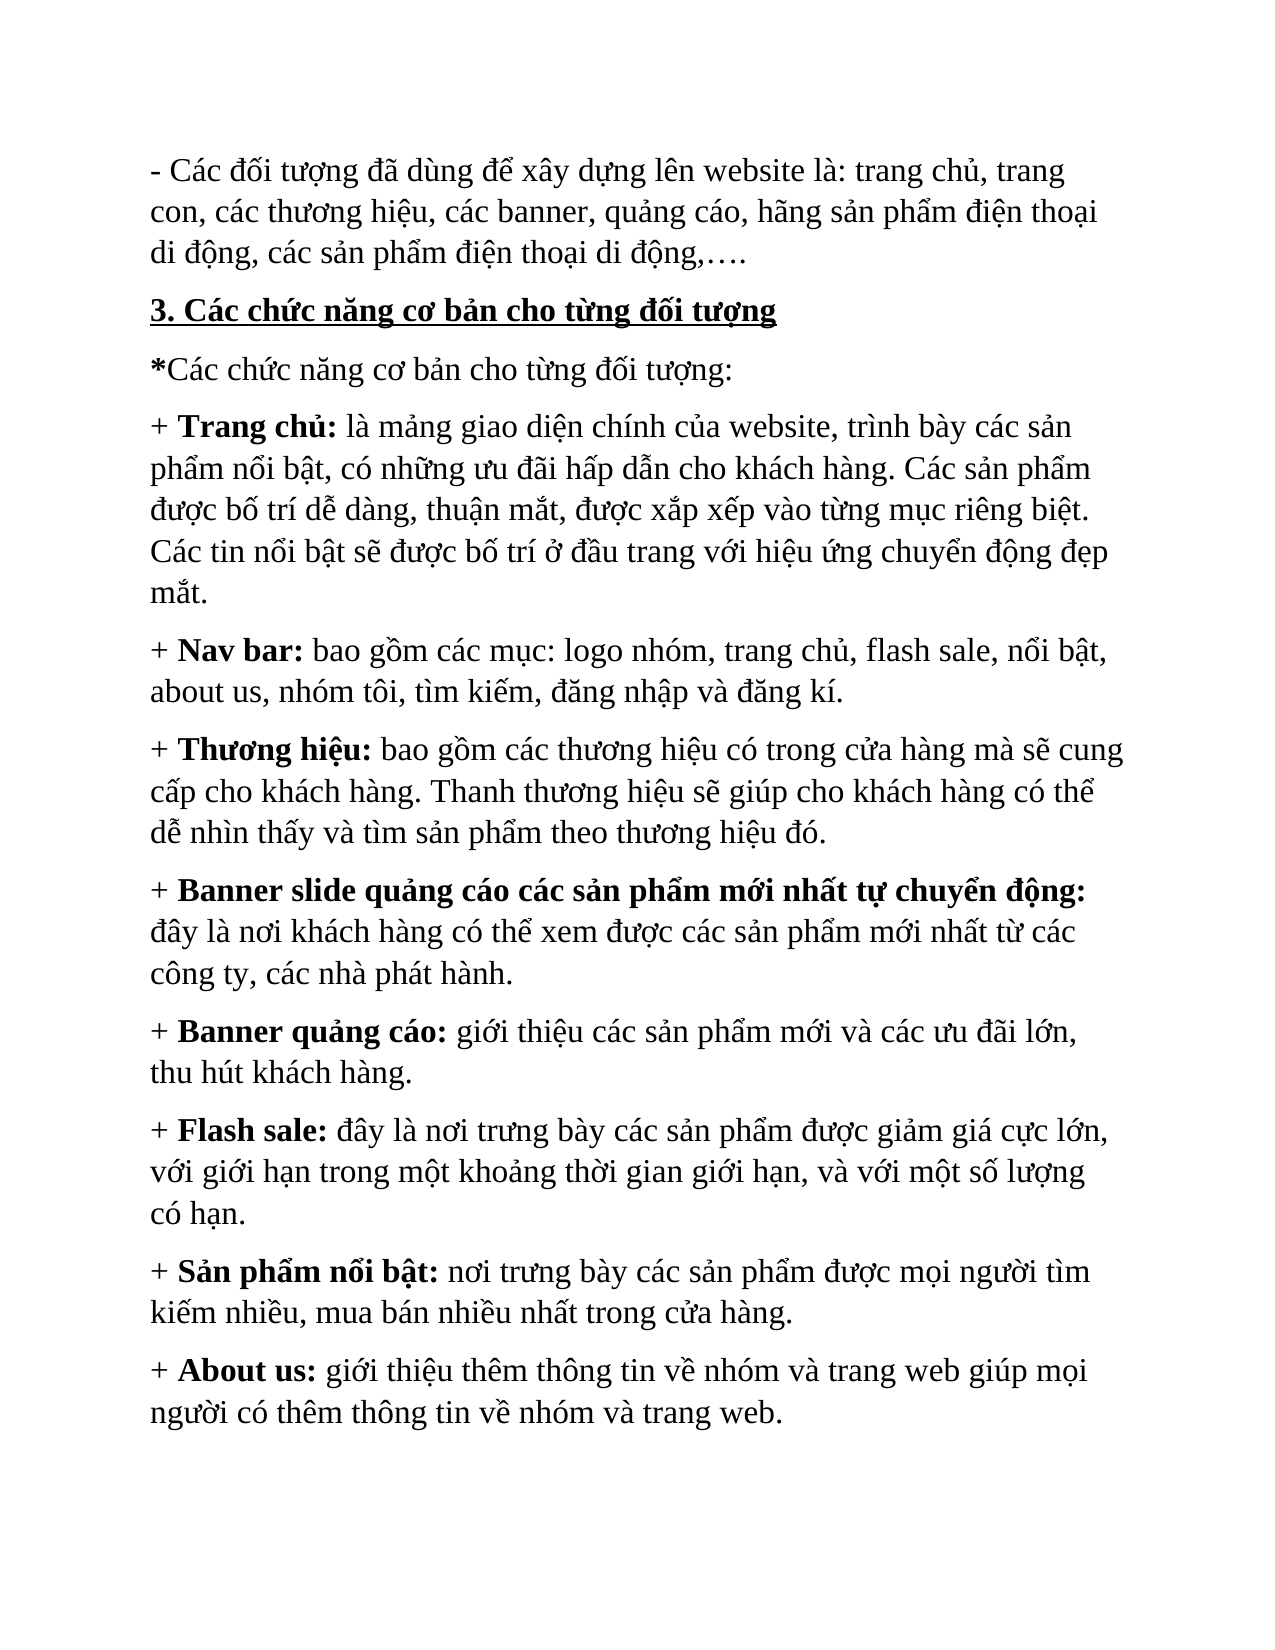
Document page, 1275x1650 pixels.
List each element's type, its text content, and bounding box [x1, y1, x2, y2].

text + Flash sale: đây là nơi trưng bày các sản phẩm được giảm giá cực lớn, với giới hạn trong một khoảng thời gian giới hạn, và với một số lượng có hạn. [150, 1110, 1125, 1231]
text + Sản phẩm nổi bật: nơi trưng bày các sản phẩm được mọi người tìm kiếm nhiều, mua bán nhiều nhất trong cửa hàng. [150, 1251, 1125, 1331]
text + Nav bar: bao gồm các mục: logo nhóm, trang chủ, flash sale, nổi bật, about us, nhóm tôi, tìm kiếm, đăng nhập và đăng kí. [150, 630, 1125, 710]
text + Trang chủ: là mảng giao diện chính của website, trình bày các sản phẩm nổi bật, có những ưu đãi hấp dẫn cho khách hàng. Các sản phẩm được bố trí dễ dàng, thuận mắt, được xắp xếp vào từng mục riêng biệt. Các tin nổi bật sẽ được bố trí ở đầu trang với hiệu ứng chuyển động đẹp mắt. [150, 407, 1125, 611]
text + About us: giới thiệu thêm thông tin về nhóm và trang web giúp mọi người có thêm thông tin về nhóm và trang web. [150, 1351, 1125, 1430]
text - Các đối tượng đã dùng để xây dựng lên website là: trang chủ, trang con, các thương hiệu, các banner, quảng cáo, hãng sản phẩm điện thoại di động, các sản phẩm điện thoại di động,…. [150, 150, 1125, 271]
text + Banner slide quảng cáo các sản phẩm mới nhất tự chuyển động: đây là nơi khách hàng có thể xem được các sản phẩm mới nhất từ các công ty, các nhà phát hành. [150, 870, 1125, 991]
text 3. Các chức năng cơ bản cho từng đối tượng [150, 291, 1125, 329]
text + Thương hiệu: bao gồm các thương hiệu có trong cửa hàng mà sẽ cung cấp cho khách hàng. Thanh thương hiệu sẽ giúp cho khách hàng có thể dễ nhìn thấy và tìm sản phẩm theo thương hiệu đó. [150, 729, 1125, 851]
text + Banner quảng cáo: giới thiệu các sản phẩm mới và các ưu đãi lớn, thu hút khách hàng. [150, 1011, 1125, 1091]
text *Các chức năng cơ bản cho từng đối tượng: [150, 349, 1125, 387]
